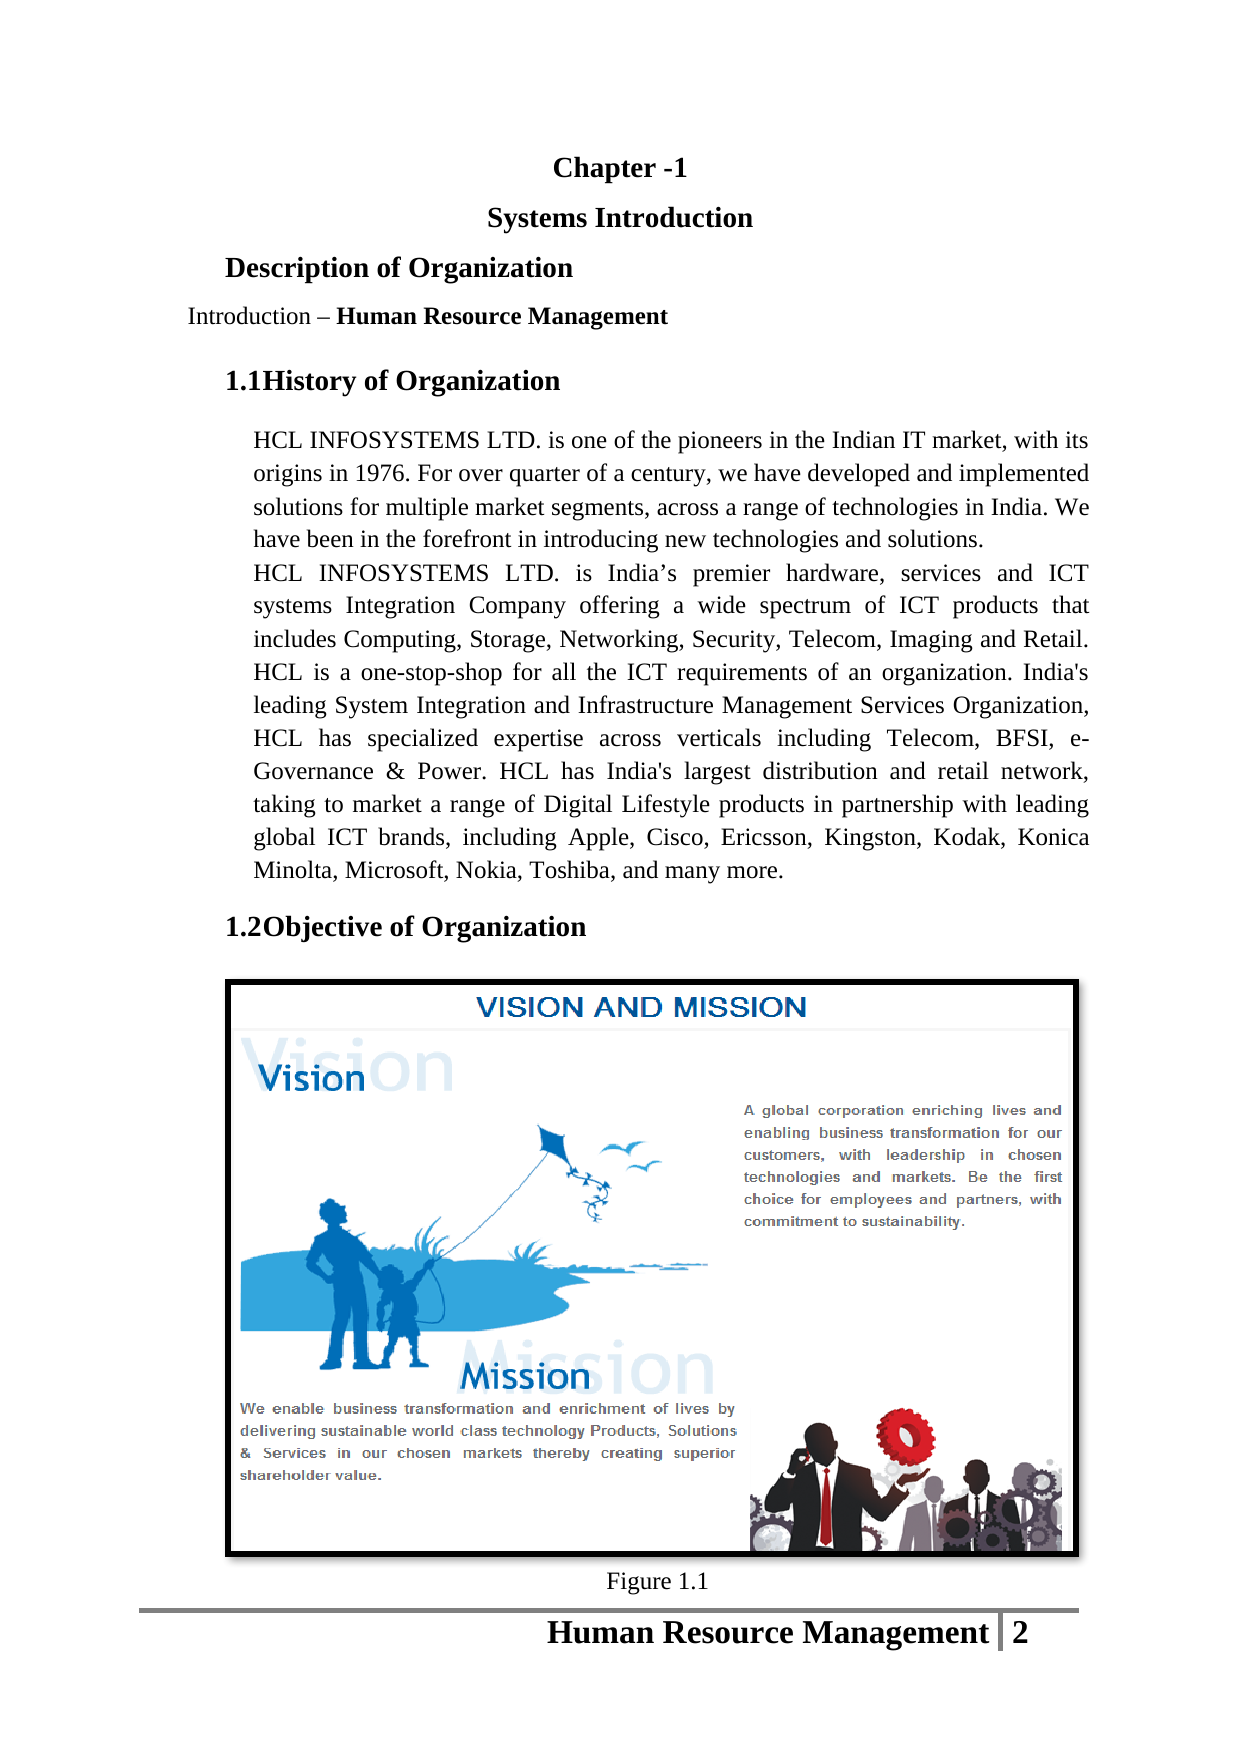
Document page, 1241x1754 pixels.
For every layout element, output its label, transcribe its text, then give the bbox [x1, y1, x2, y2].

list History of Organization [225, 363, 1090, 397]
text Introduction – Human Resource Management [187, 301, 1090, 330]
list HCL INFOSYSTEMS LTD. is India’s premier hardware, services and ICT systems Integration Company offering a wide spectrum of ICT products that includes Computing, Storage, Networking, Security, Telecom, Imaging and Retail. HCL is a one-stop-shop for all the ICT requirements of an organization. India's leading System Integration and Infrastructure Management Services Organization, HCL has specialized expertise across verticals including Telecom, BFSI, e-Governance & Power. HCL has India's largest distribution and retail network, taking to market a range of Digital Lifestyle products in partnership with leading global ICT brands, including Apple, Cisco, Ericsson, Kingston, Kodak, Konica Minolta, Microsoft, Nokia, Toshiba, and many more. [253, 558, 1090, 883]
picture [231, 985, 1073, 1551]
list Objective of Organization [225, 909, 1090, 942]
list HCL INFOSYSTEMS LTD. is one of the pioneers in the Indian IT market, with its origins in 1976. For over quarter of a century, we have developed and implemented solutions for multiple market segments, across a range of technologies in India. We have been in the forefront in introducing new technologies and solutions. [253, 426, 1090, 553]
text Systems Introduction [150, 200, 1090, 234]
text Description of Organization [150, 251, 1090, 284]
text Chapter -1 [150, 150, 1090, 183]
text Figure 1.1 [225, 1566, 1090, 1595]
